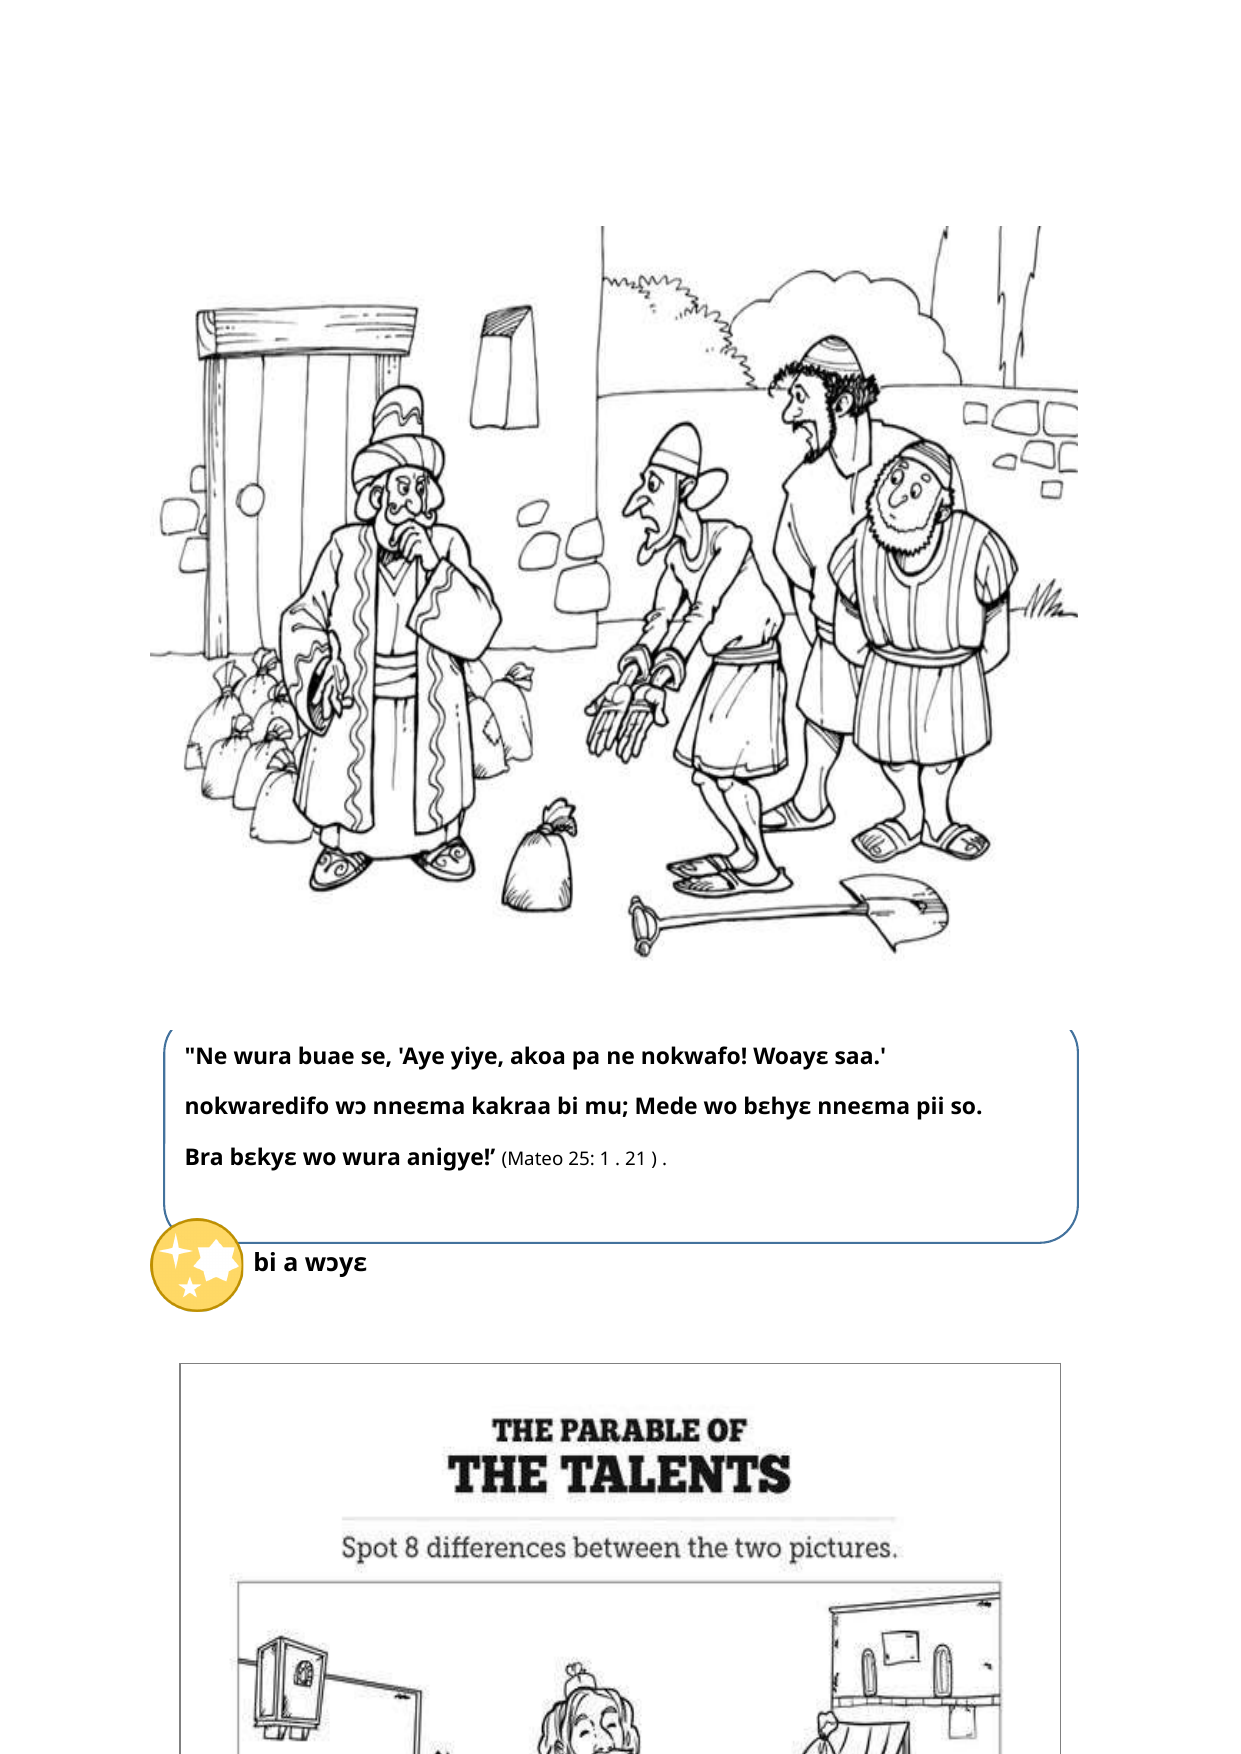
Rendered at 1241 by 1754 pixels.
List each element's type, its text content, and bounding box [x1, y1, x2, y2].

picture [150, 226, 1078, 1030]
text Bra bɛkyɛ wo wura anigye!’ (Mateo 25: 1 . 21 ) . [150, 1141, 1090, 1172]
text bi a wɔyɛ [244, 1244, 1090, 1278]
text nokwaredifo wɔ nneɛma kakraa bi mu; Mede wo bɛhyɛ nneɛma pii so. [150, 1090, 1090, 1121]
picture [150, 1218, 244, 1312]
picture [181, 1364, 1060, 1754]
text "Ne wura buae se, 'Aye yiye, akoa pa ne nokwafo! Woayɛ saa.' [150, 1040, 1090, 1071]
